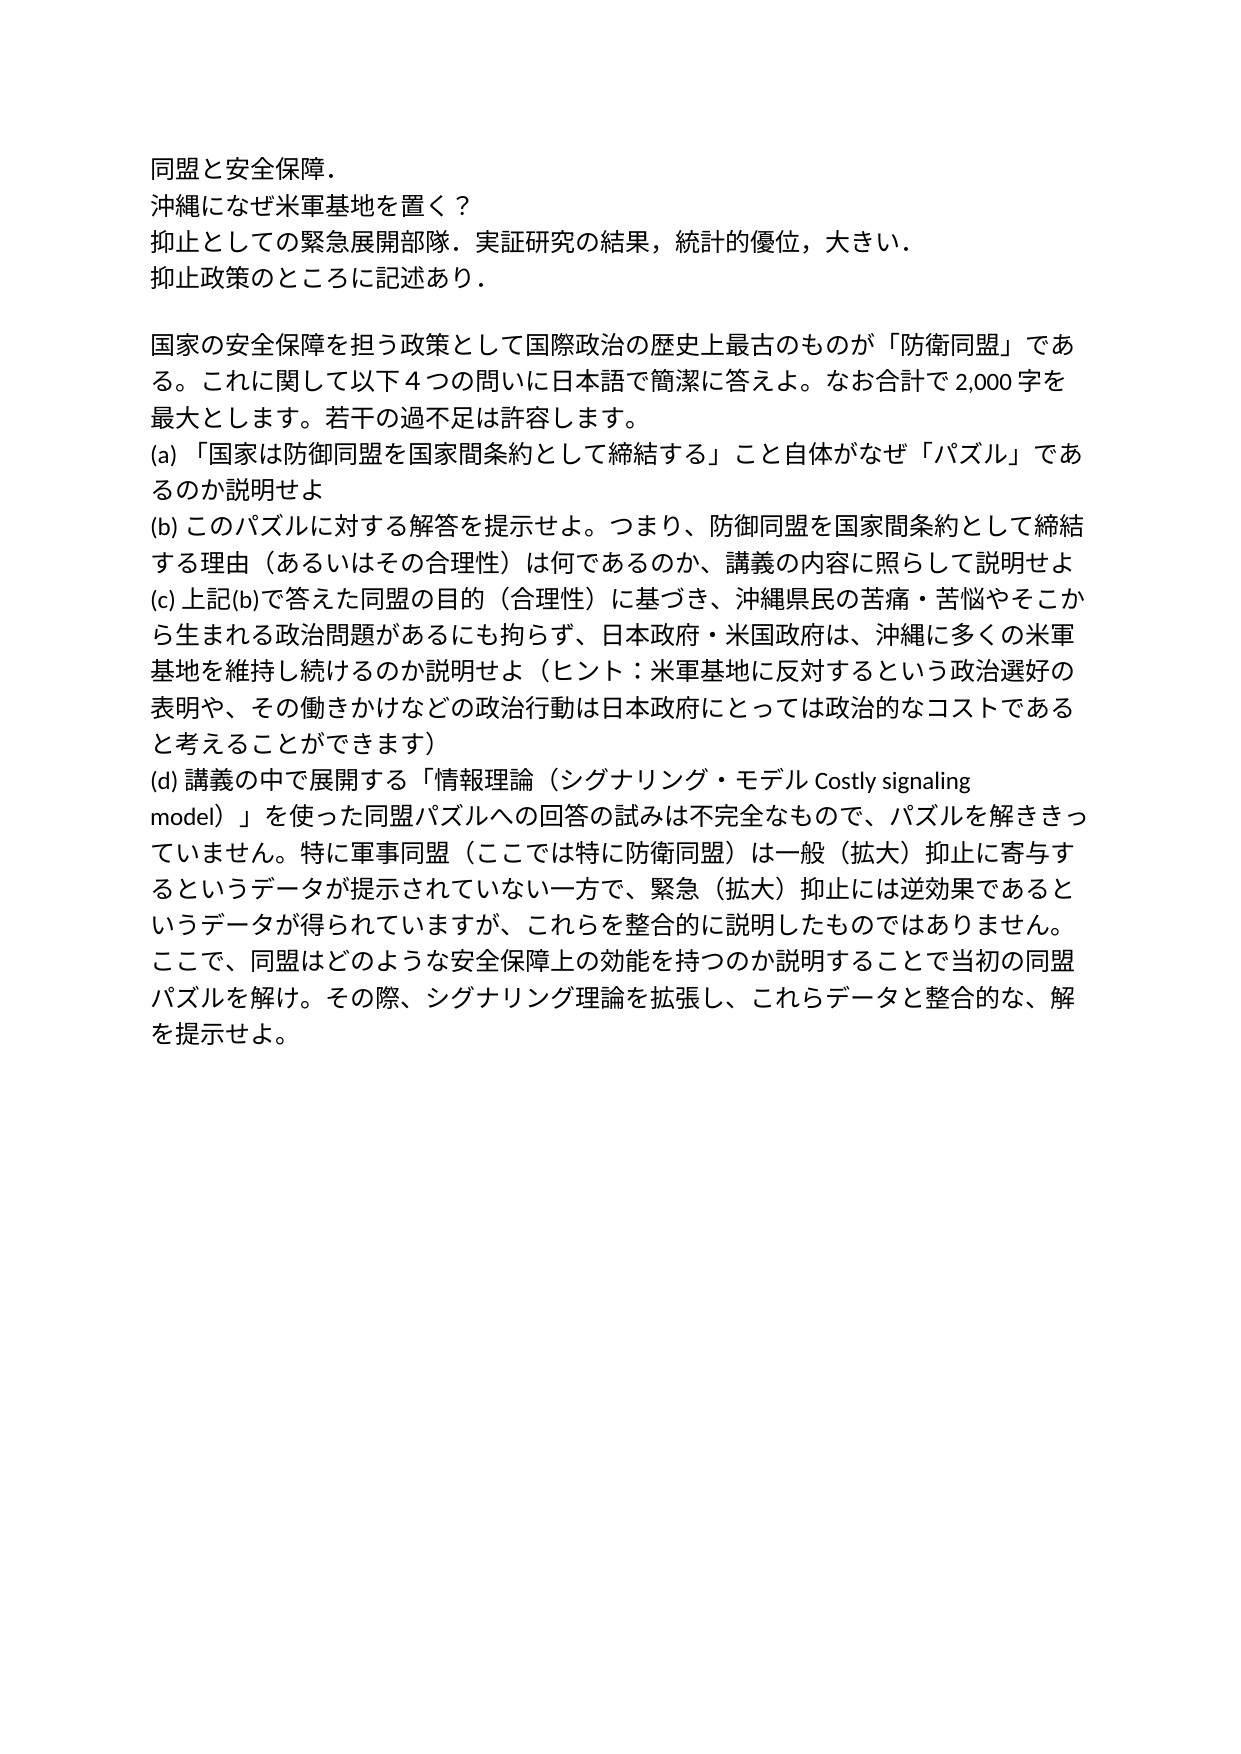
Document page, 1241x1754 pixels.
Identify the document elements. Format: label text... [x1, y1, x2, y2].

text 同盟と安全保障． [150, 150, 1090, 186]
text (d) 講義の中で展開する「情報理論（シグナリング・モデル Costly signaling model）」を使った同盟パズルへの回答の試みは不完全なもので、パズルを解ききっていません。特に軍事同盟（ここでは特に防衛同盟）は一般（拡大）抑止に寄与するというデータが提示されていない一方で、緊急（拡大）抑止には逆効果であるというデータが得られていますが、これらを整合的に説明したものではありません。ここで、同盟はどのような安全保障上の効能を持つのか説明することで当初の同盟パズルを解け。その際、シグナリング理論を拡張し、これらデータと整合的な、解を提示せよ。 [150, 761, 1090, 1051]
text 国家の安全保障を担う政策として国際政治の歴史上最古のものが「防衛同盟」である。これに関して以下４つの問いに日本語で簡潔に答えよ。なお合計で2,000字を最大とします。若干の過不足は許容します。 [150, 326, 1090, 434]
text 沖縄になぜ米軍基地を置く？ [150, 186, 1090, 222]
text 抑止政策のところに記述あり． [150, 259, 1090, 295]
text 抑止としての緊急展開部隊．実証研究の結果，統計的優位，大きい． [150, 222, 1090, 259]
text (b) このパズルに対する解答を提示せよ。つまり、防御同盟を国家間条約として締結する理由（あるいはその合理性）は何であるのか、講義の内容に照らして説明せよ [150, 507, 1090, 579]
text (a) 「国家は防御同盟を国家間条約として締結する」こと自体がなぜ「パズル」であるのか説明せよ [150, 434, 1090, 507]
text (c) 上記(b)で答えた同盟の目的（合理性）に基づき、沖縄県民の苦痛・苦悩やそこから生まれる政治問題があるにも拘らず、日本政府・米国政府は、沖縄に多くの米軍基地を維持し続けるのか説明せよ（ヒント：米軍基地に反対するという政治選好の表明や、その働きかけなどの政治行動は日本政府にとっては政治的なコストであると考えることができます） [150, 579, 1090, 761]
